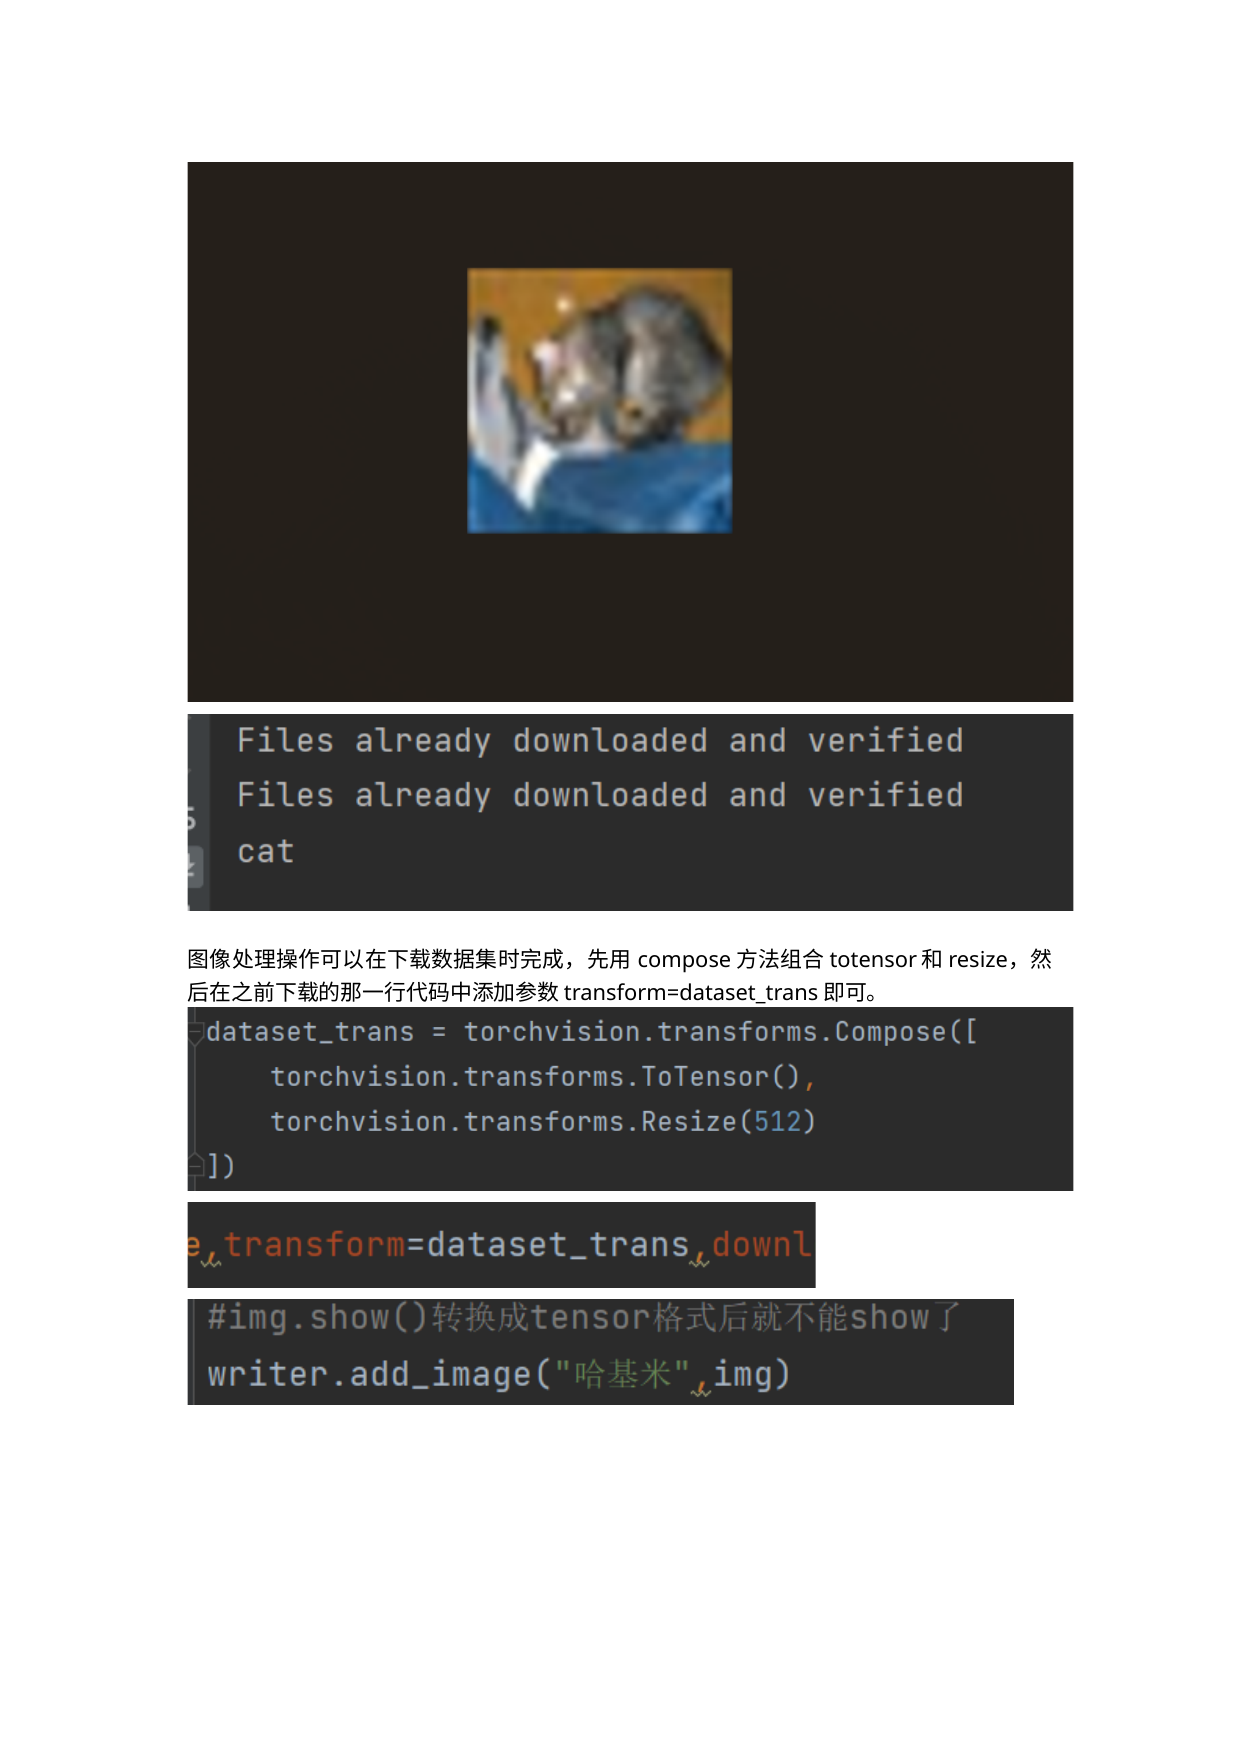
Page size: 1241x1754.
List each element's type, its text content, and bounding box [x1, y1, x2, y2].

picture [187, 1007, 1074, 1191]
text 图像处理操作可以在下载数据集时完成，先用compose方法组合totensor和resize，然后在之前下载的那一行代码中添加参数transform=dataset_trans即可。 [187, 942, 1053, 1007]
picture [187, 714, 1074, 911]
picture [187, 1299, 1014, 1405]
picture [187, 162, 1074, 702]
picture [187, 1202, 816, 1288]
